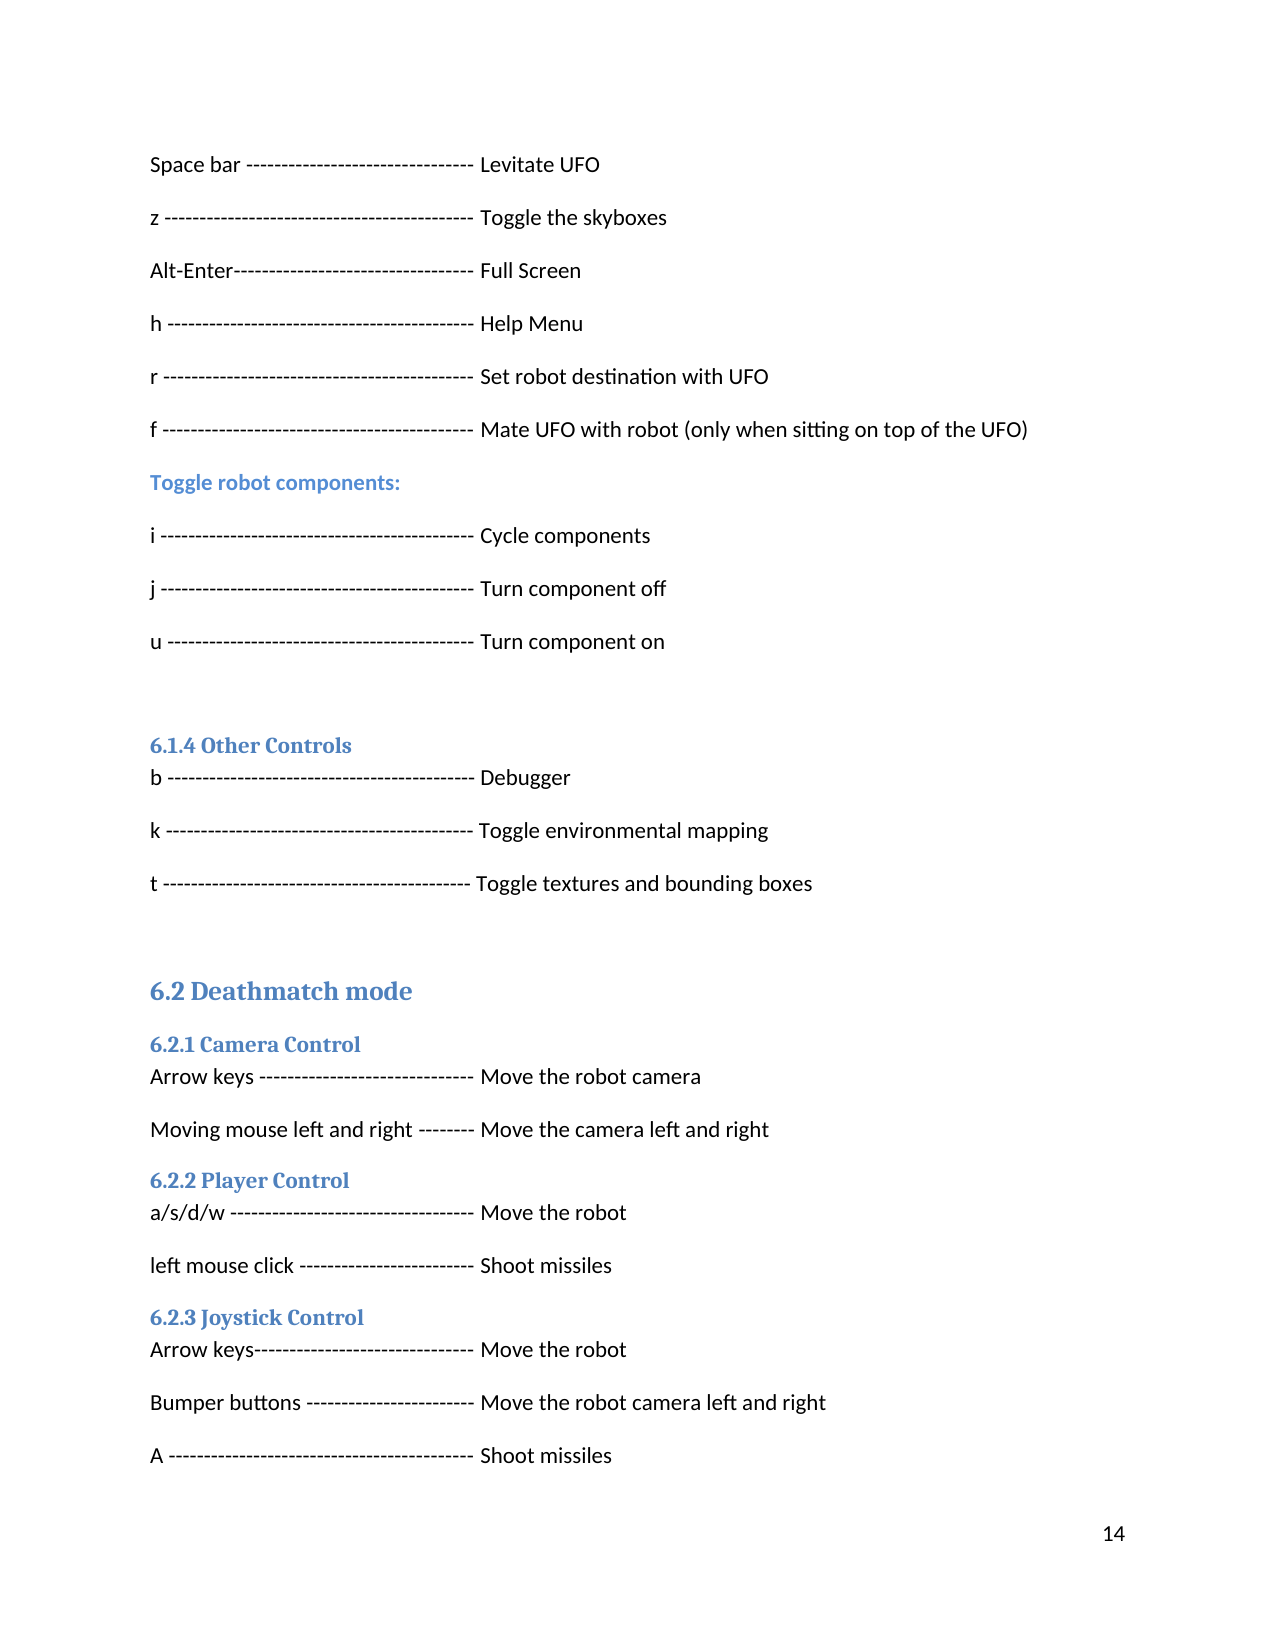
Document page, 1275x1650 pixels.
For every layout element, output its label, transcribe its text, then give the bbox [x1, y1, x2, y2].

text j Turn component off [150, 574, 1125, 602]
subtitle 6.2.3 Joystick Control [150, 1304, 1125, 1331]
text u Turn component on [150, 627, 1125, 655]
text Arrow keys Move the robot camera [150, 1062, 1125, 1090]
subtitle 6.2.1 Camera Control [150, 1032, 1125, 1058]
text t -------------------------------------------- Toggle textures and bounding boxes [150, 869, 1125, 897]
text Space bar Levitate UFO [150, 150, 1125, 178]
text z Toggle the skyboxes [150, 203, 1125, 231]
subtitle 6.1.4 Other Controls [150, 733, 1125, 759]
text Alt-Enter Full Screen [150, 256, 1125, 284]
text r Set robot destination with UFO [150, 362, 1125, 390]
text left mouse click Shoot missiles [150, 1252, 1125, 1279]
text a/s/d/w Move the robot [150, 1198, 1125, 1227]
text Toggle robot components: [150, 468, 1125, 496]
text Arrow keys Move the robot [150, 1335, 1125, 1363]
text Moving mouse left and right Move the camera left and right [150, 1115, 1125, 1143]
subtitle 6.2 Deathmatch mode [150, 976, 1125, 1007]
text i Cycle components [150, 521, 1125, 549]
subtitle 6.2.2 Player Control [150, 1168, 1125, 1195]
text b -------------------------------------------- Debugger [150, 763, 1125, 791]
text h Help Menu [150, 309, 1125, 337]
text k -------------------------------------------- Toggle environmental mapping [150, 816, 1125, 844]
text f Mate UFO with robot (only when sitting on top of the UFO) [150, 415, 1125, 443]
text A Shoot missiles [150, 1441, 1125, 1469]
text Bumper buttons Move the robot camera left and right [150, 1388, 1125, 1416]
